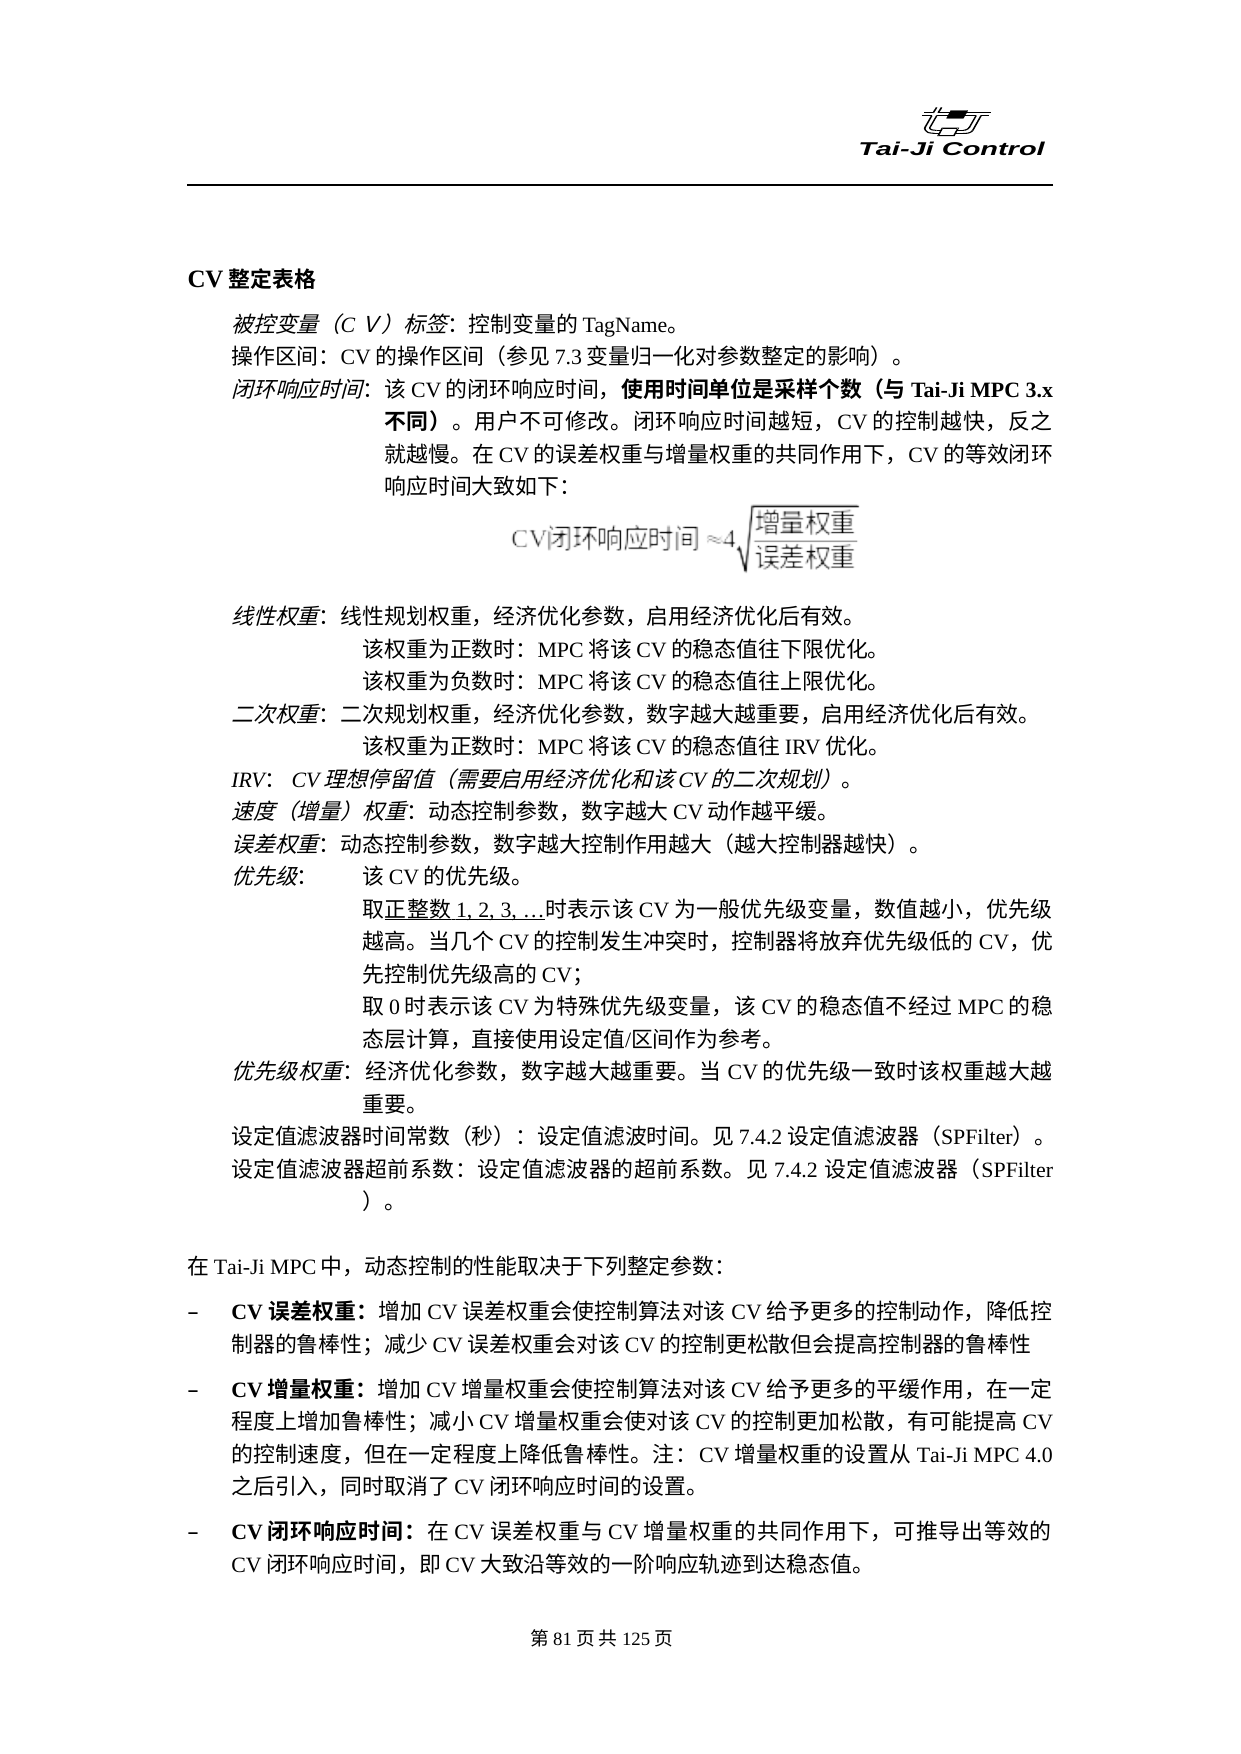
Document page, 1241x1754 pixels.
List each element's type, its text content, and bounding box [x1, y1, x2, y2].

text 速度（增量）权重：动态控制参数，数字越大CV动作越平缓。 [187, 794, 1053, 826]
text 该权重为正数时：MPC将该CV的稳态值往IRV优化。 [187, 729, 1053, 761]
text 误差权重：动态控制参数，数字越大控制作用越大（越大控制器越快）。 [187, 826, 1053, 859]
text 优先级权重：经济优化参数，数字越大越重要。当CV的优先级一致时该权重越大越重要。 [231, 1054, 1053, 1119]
text 该权重为正数时：MPC将该CV的稳态值往下限优化。 [187, 631, 1053, 664]
text 设定值滤波器时间常数（秒）：设定值滤波时间。见7.4.2 设定值滤波器（SPFilter）。 [231, 1119, 1053, 1151]
text 该权重为负数时：MPC将该CV的稳态值往上限优化。 [187, 664, 1053, 696]
text 在Tai-Ji MPC中，动态控制的性能取决于下列整定参数： [187, 1249, 1053, 1281]
text 线性权重：线性规划权重，经济优化参数，启用经济优化后有效。 [187, 599, 1053, 631]
list CV 误差权重：增加CV误差权重会使控制算法对该CV给予更多的控制动作，降低控制器的鲁棒性；减少CV误差权重会对该CV的控制更松散但会提高控制器的鲁棒性 [187, 1294, 1053, 1359]
list CV增量权重：增加CV增量权重会使控制算法对该CV给予更多的平缓作用，在一定程度上增加鲁棒性；减小CV增量权重会使对该CV的控制更加松散，有可能提高CV的控制速度，但在一定程度上降低鲁棒性。注：CV增量权重的设置从Tai-Ji MPC 4.0之后引入，同时取消了CV闭环响应时间的设置。 [187, 1371, 1053, 1501]
text 取正整数1, 2, 3, …时表示该CV为一般优先级变量，数值越小，优先级越高。当几个CV的控制发生冲突时，控制器将放弃优先级低的CV，优先控制优先级高的CV； [362, 891, 1053, 989]
text 被控变量（CＶ）标签：控制变量的TagName。 [187, 306, 1053, 339]
text 闭环响应时间：该CV的闭环响应时间，使用时间单位是采样个数（与Tai-Ji MPC 3.x不同）。用户不可修改。闭环响应时间越短，CV的控制越快，反之就越慢。在CV的误差权重与增量权重的共同作用下，CV的等效闭环响应时间大致如下： [231, 371, 1053, 501]
text 设定值滤波器超前系数：设定值滤波器的超前系数。见7.4.2 设定值滤波器（SPFilter）。 [231, 1151, 1053, 1216]
text 优先级： 该CV的优先级。 [231, 859, 1053, 891]
text IRV： CV理想停留值（需要启用经济优化和该CV的二次规划）。 [187, 761, 1053, 794]
text 操作区间：CV的操作区间（参见7.3变量归一化对参数整定的影响）。 [187, 339, 1053, 371]
text 取0时表示该CV为特殊优先级变量，该CV的稳态值不经过MPC的稳态层计算，直接使用设定值/区间作为参考。 [362, 989, 1053, 1054]
text CV整定表格 [187, 261, 1053, 294]
list CV闭环响应时间：在CV误差权重与CV增量权重的共同作用下，可推导出等效的CV闭环响应时间，即CV大致沿等效的一阶响应轨迹到达稳态值。 [187, 1514, 1053, 1579]
text 二次权重：二次规划权重，经济优化参数，数字越大越重要，启用经济优化后有效。 [187, 696, 1053, 729]
